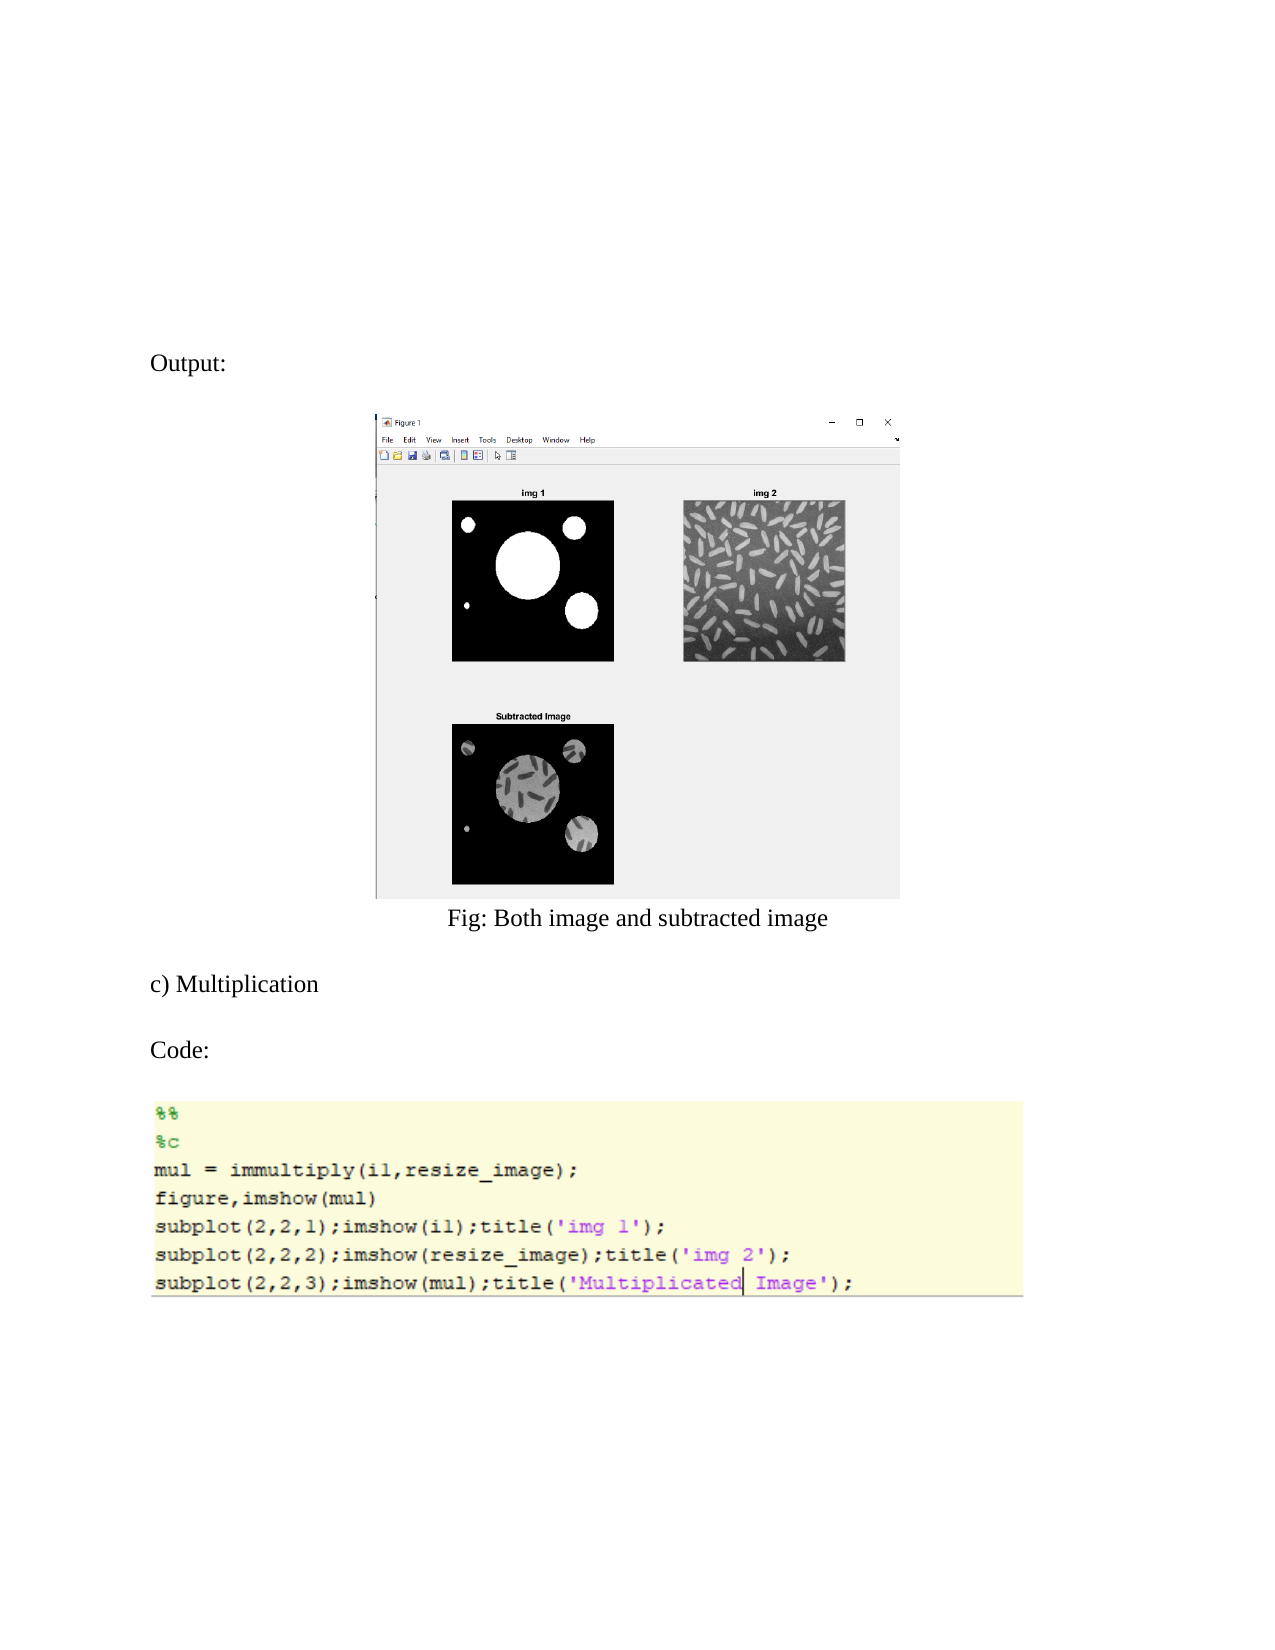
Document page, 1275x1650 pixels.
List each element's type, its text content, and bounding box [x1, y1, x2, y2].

text Fig: Both image and subtracted image [150, 903, 1125, 932]
text c) Multiplication [150, 969, 1125, 998]
picture [375, 414, 901, 899]
text Code: [150, 1035, 1125, 1064]
text Output: [150, 348, 1125, 377]
picture [150, 1101, 1024, 1305]
